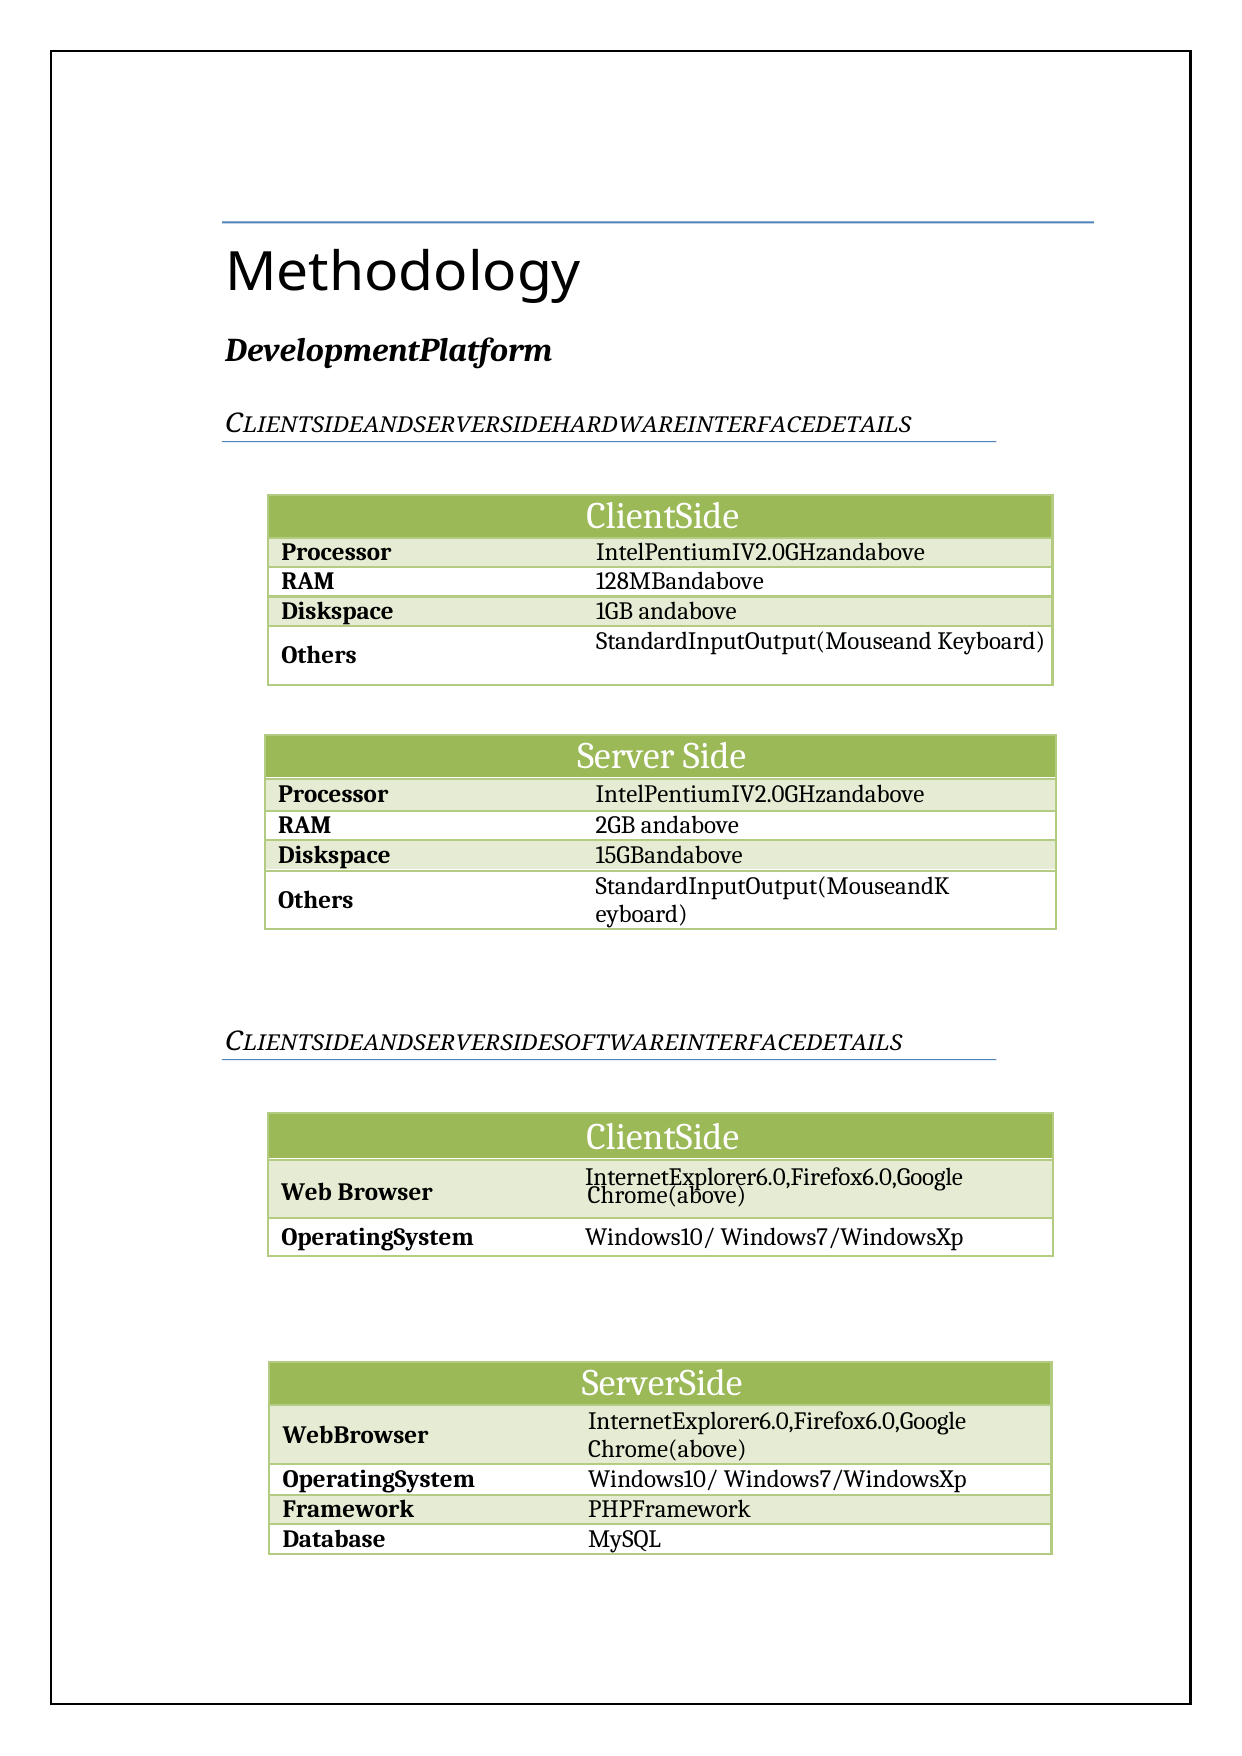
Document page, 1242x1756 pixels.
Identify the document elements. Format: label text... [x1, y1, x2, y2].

table_cell Others [269, 627, 495, 684]
table_cell OperatingSystem [270, 1465, 533, 1493]
table_cell 128MBandabove [495, 568, 1051, 595]
table_cell Diskspace [266, 841, 493, 869]
table_cell RAM [269, 568, 495, 595]
table_cell MySQL [533, 1525, 1050, 1553]
table_cell Diskspace [269, 598, 495, 625]
table_cell Framework [270, 1496, 533, 1523]
subtitle DevelopmentPlatform [225, 331, 1158, 370]
table_cell StandardInputOutput(Mouseand Keyboard) [495, 627, 1051, 684]
table_header Server Side [266, 736, 1055, 777]
table_header ServerSide [270, 1363, 1050, 1404]
table_cell IntelPentiumIV2.0GHzandabove [493, 780, 1055, 810]
table_cell Web Browser InternetExplorer6.0,Firefox6.0,Google Chrome(above) [269, 1161, 1052, 1217]
table_cell Processor [269, 539, 495, 566]
table_cell Processor [266, 780, 493, 810]
table_cell 15GBandabove [493, 841, 1055, 869]
table_cell RAM [266, 812, 493, 839]
table_cell InternetExplorer6.0,Firefox6.0,Google Chrome(above) [533, 1406, 1050, 1463]
text CLIENTSIDEANDSERVERSIDEHARDWAREINTERFACEDETAILS [225, 403, 1158, 440]
table_cell IntelPentiumIV2.0GHzandabove [495, 539, 1051, 566]
table_cell Windows10/ Windows7/WindowsXp [533, 1465, 1050, 1493]
table_cell Database [270, 1525, 533, 1553]
text CLIENTSIDEANDSERVERSIDESOFTWAREINTERFACEDETAILS [225, 1021, 1158, 1058]
table_cell StandardInputOutput(MouseandK eyboard) [493, 872, 1055, 928]
table_header ClientSide [269, 1114, 1052, 1158]
table_cell WebBrowser [270, 1406, 533, 1463]
subtitle Methodology [225, 149, 1158, 306]
table_cell OperatingSystem Windows10/ Windows7/WindowsXp [269, 1219, 1052, 1254]
table_cell 1GB andabove [495, 598, 1051, 625]
table_cell Others [266, 872, 493, 928]
table_cell PHPFramework [533, 1496, 1050, 1523]
table_cell 2GB andabove [493, 812, 1055, 839]
table_header ClientSide [269, 496, 1051, 537]
